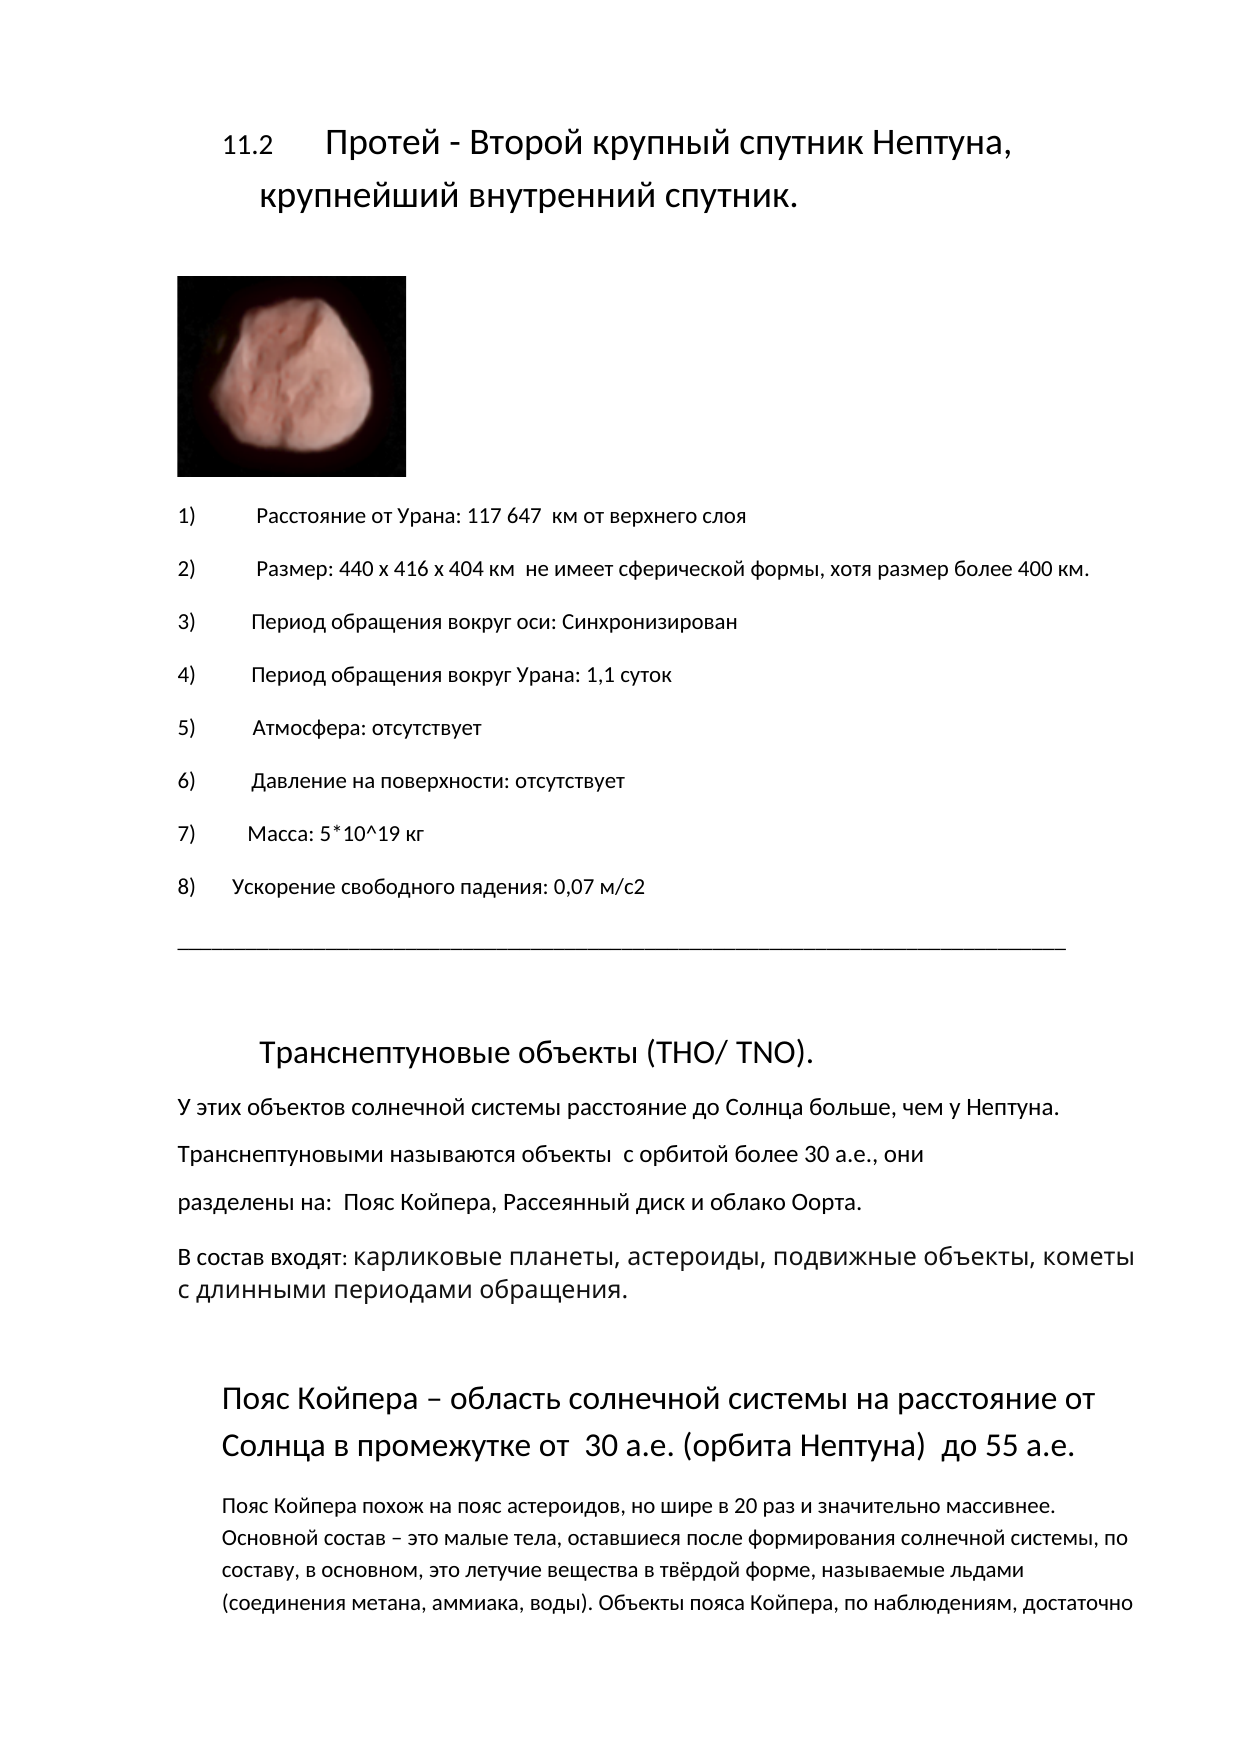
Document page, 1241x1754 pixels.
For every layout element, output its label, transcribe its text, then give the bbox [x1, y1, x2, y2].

text 4) Период обращения вокруг Урана: 1,1 суток [177, 660, 1152, 688]
text 5) Атмосфера: отсутствует [177, 713, 1152, 741]
text 3) Период обращения вокруг оси: Синхронизирован [177, 607, 1152, 635]
text 1) Расстояние от Урана: 117 647 км от верхнего слоя [177, 501, 1152, 529]
text Транснептуновыми называются объекты с орбитой более 30 а.е., они [177, 1138, 1152, 1169]
text Транснептуновые объекты (ТНО/ TNO). [259, 1031, 1152, 1072]
text ______________________________________________________________________________ [177, 925, 1152, 953]
picture [177, 276, 407, 477]
text 6) Давление на поверхности: отсутствует [177, 766, 1152, 794]
list Протей - Второй крупный спутник Нептуна, крупнейший внутренний спутник. [222, 118, 1152, 217]
text разделены на: Пояс Койпера, Рассеянный диск и облако Оорта. [177, 1186, 1152, 1216]
text В состав входят: карликовые планеты, астероиды, подвижные объекты, кометы с длинными периодами обращения. [177, 1238, 1152, 1306]
text 7) Масса: 5*10^19 кг [177, 819, 1152, 847]
text Пояс Койпера – область солнечной системы на расстояние от Солнца в промежутке от 30 а.е. (орбита Нептуна) до 55 а.е. [222, 1377, 1152, 1464]
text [222, 1491, 1152, 1616]
text 2) Размер: 440 х 416 х 404 км не имеет сферической формы, хотя размер более 400 км. [177, 554, 1152, 582]
text У этих объектов солнечной системы расстояние до Солнца больше, чем у Нептуна. [177, 1091, 1152, 1121]
text 8) Ускорение свободного падения: 0,07 м/c2 [177, 872, 1152, 900]
